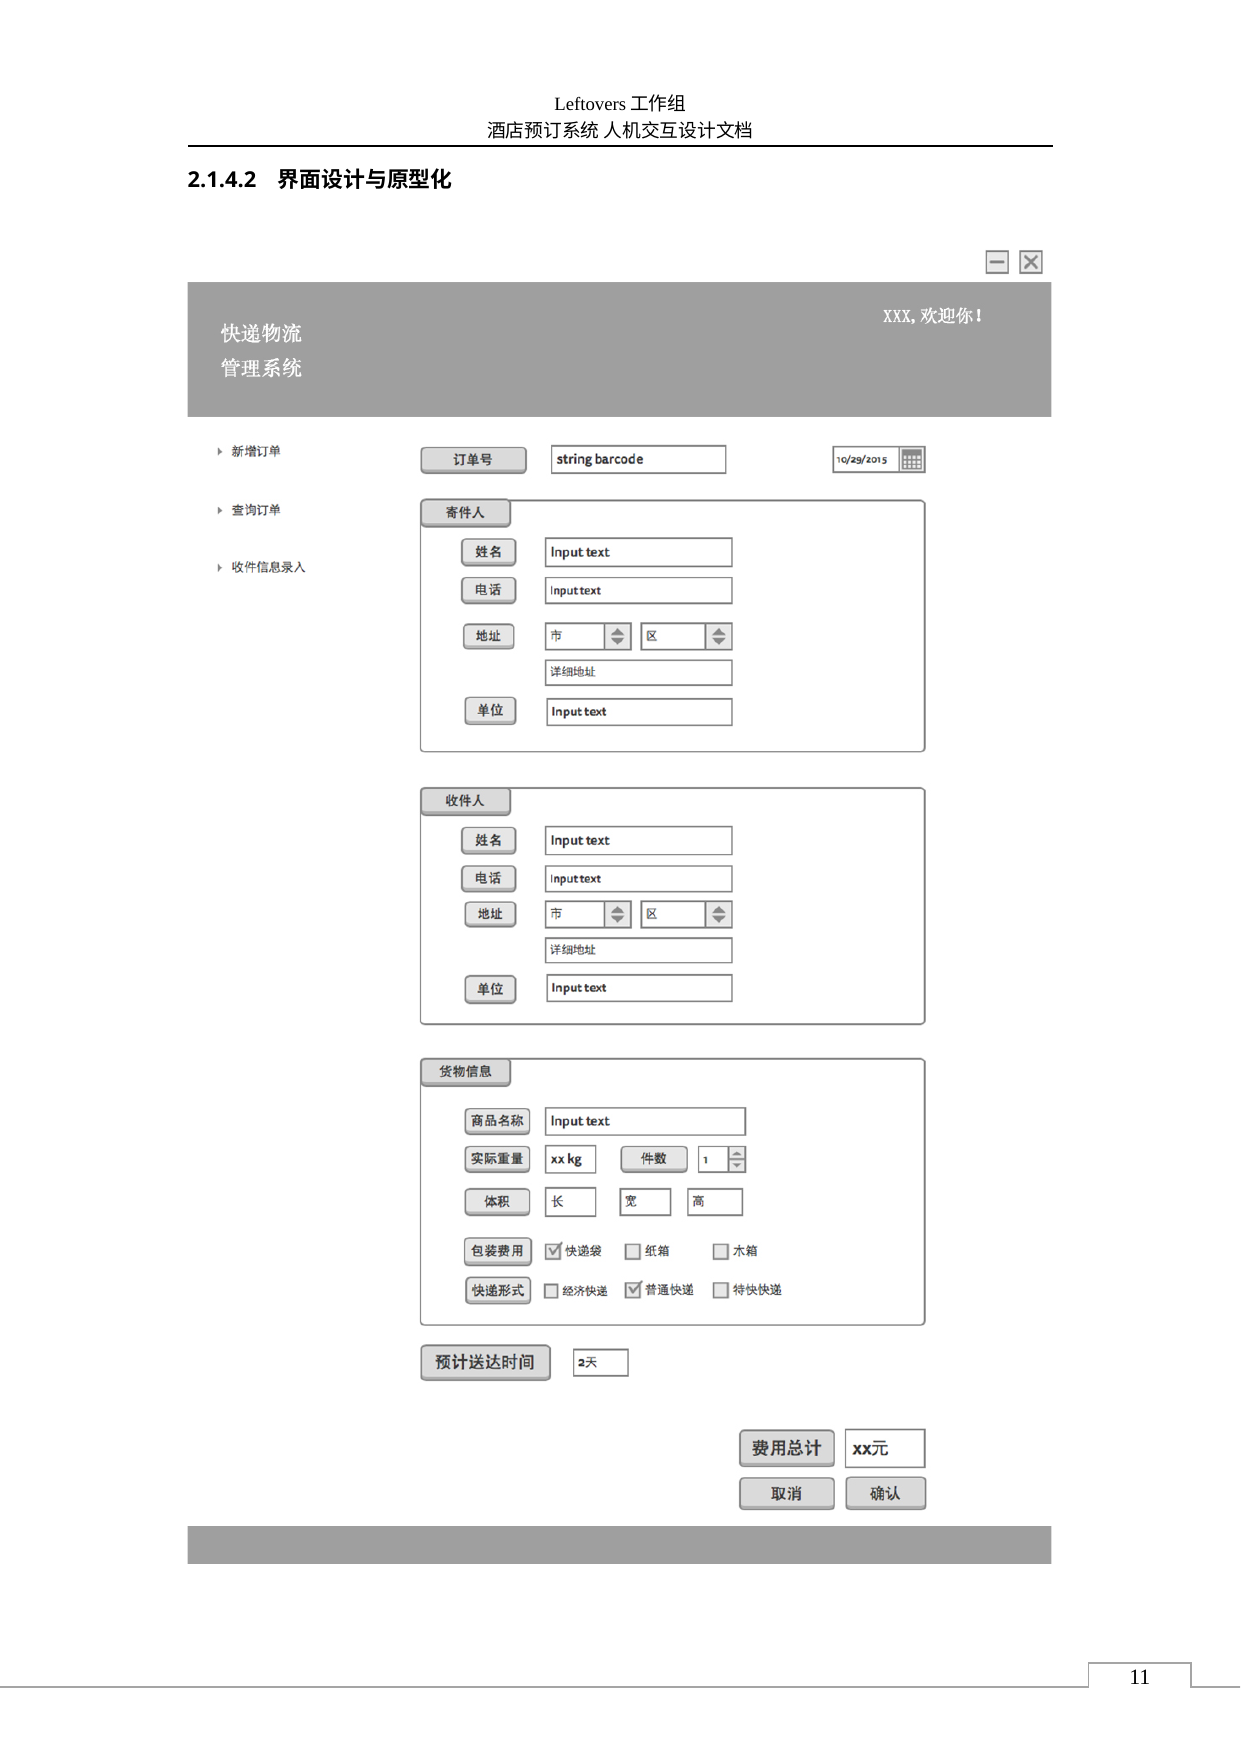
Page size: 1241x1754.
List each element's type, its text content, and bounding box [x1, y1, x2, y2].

subtitle 界面设计与原型化 [187, 162, 1053, 194]
picture [187, 242, 1052, 1564]
